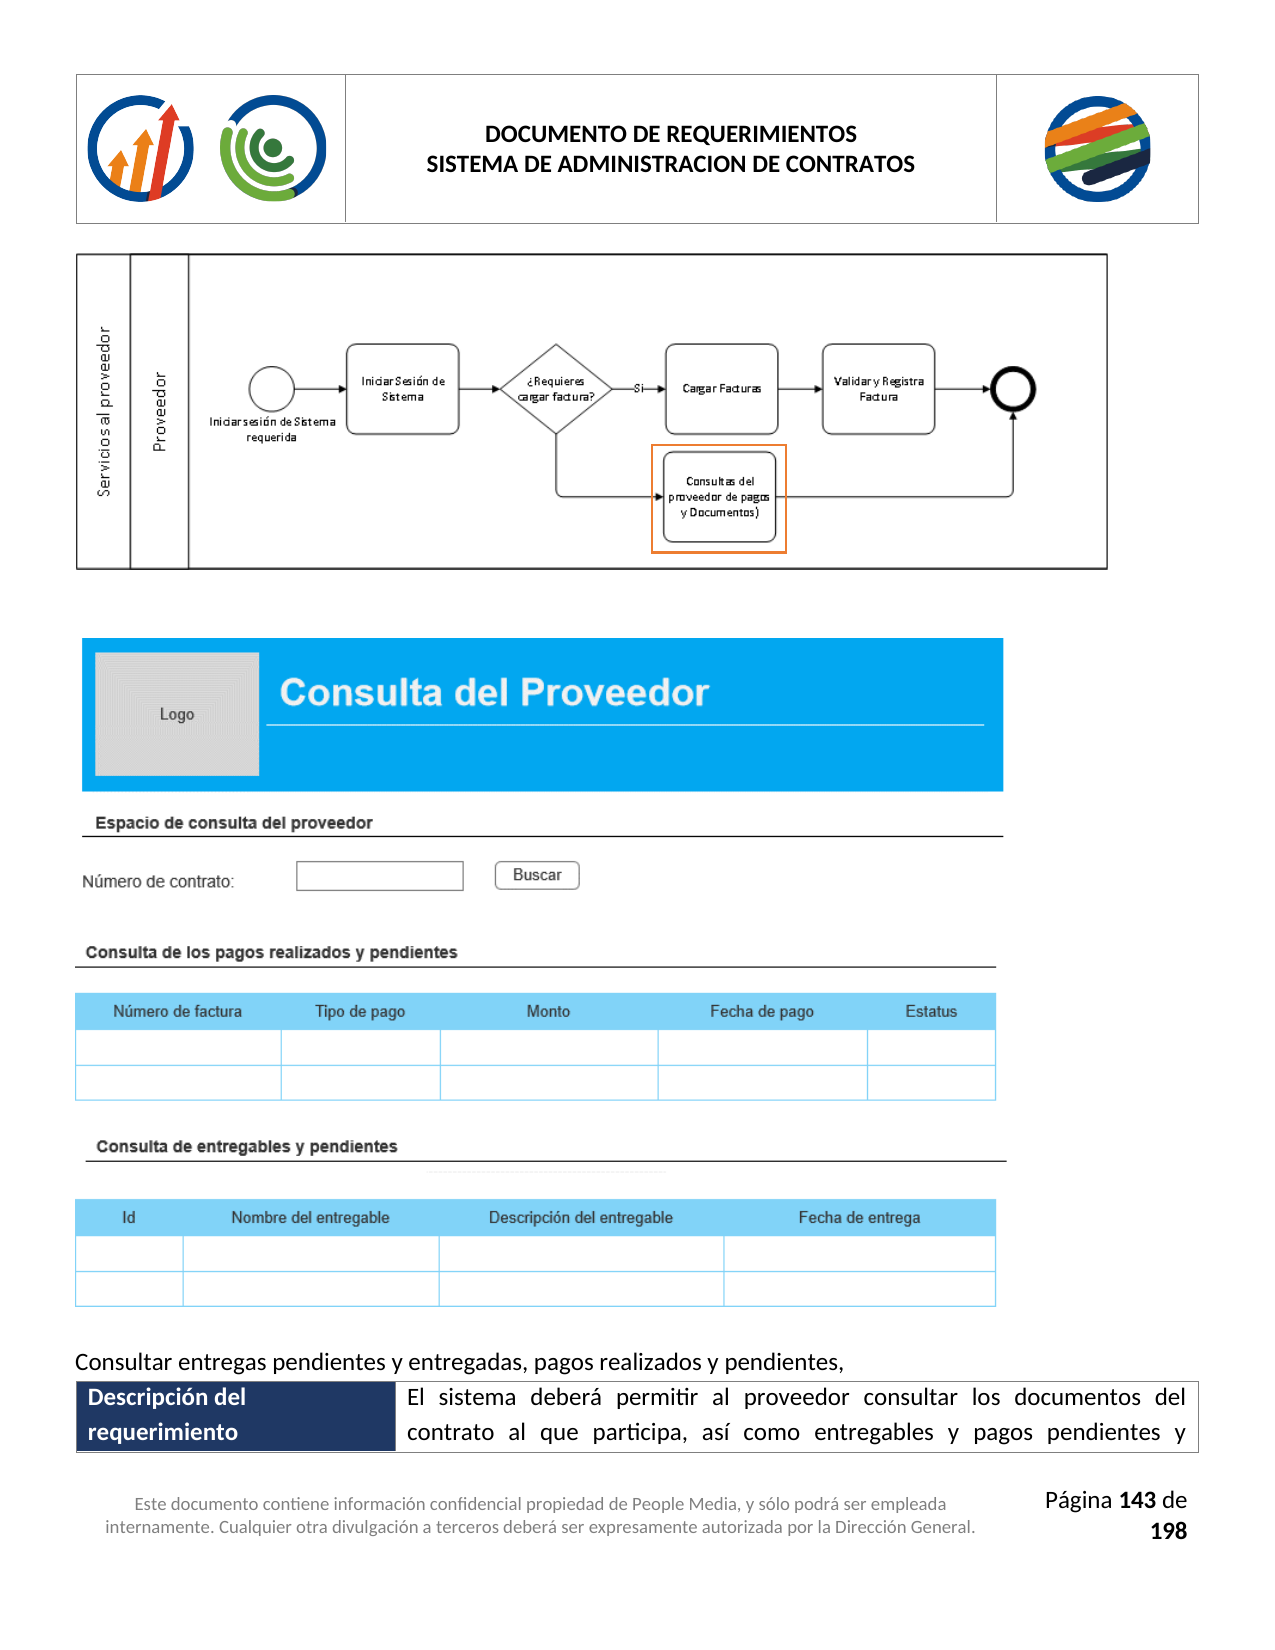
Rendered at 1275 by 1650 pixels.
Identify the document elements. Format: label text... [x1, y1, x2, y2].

picture [220, 95, 327, 202]
table_header Descripción del requerimiento [77, 1382, 395, 1451]
picture [401, 678, 407, 706]
picture [281, 678, 305, 706]
picture [424, 685, 441, 706]
picture [378, 685, 396, 706]
picture [585, 685, 604, 706]
picture [607, 685, 646, 706]
picture [562, 685, 583, 706]
picture [1044, 95, 1151, 202]
picture [309, 685, 329, 706]
picture [650, 678, 669, 706]
picture [96, 653, 259, 775]
picture [479, 685, 497, 706]
picture [355, 685, 373, 706]
picture [410, 679, 421, 706]
picture [523, 678, 543, 706]
picture [75, 253, 1109, 570]
picture [87, 95, 194, 202]
picture [75, 638, 1007, 1307]
text Consultar entregas pendientes y entregadas, pagos realizados y pendientes, [75, 1346, 1200, 1377]
picture [501, 678, 506, 706]
picture [548, 685, 560, 706]
picture [696, 685, 709, 706]
picture [456, 678, 475, 706]
picture [672, 685, 693, 706]
picture [334, 685, 352, 706]
